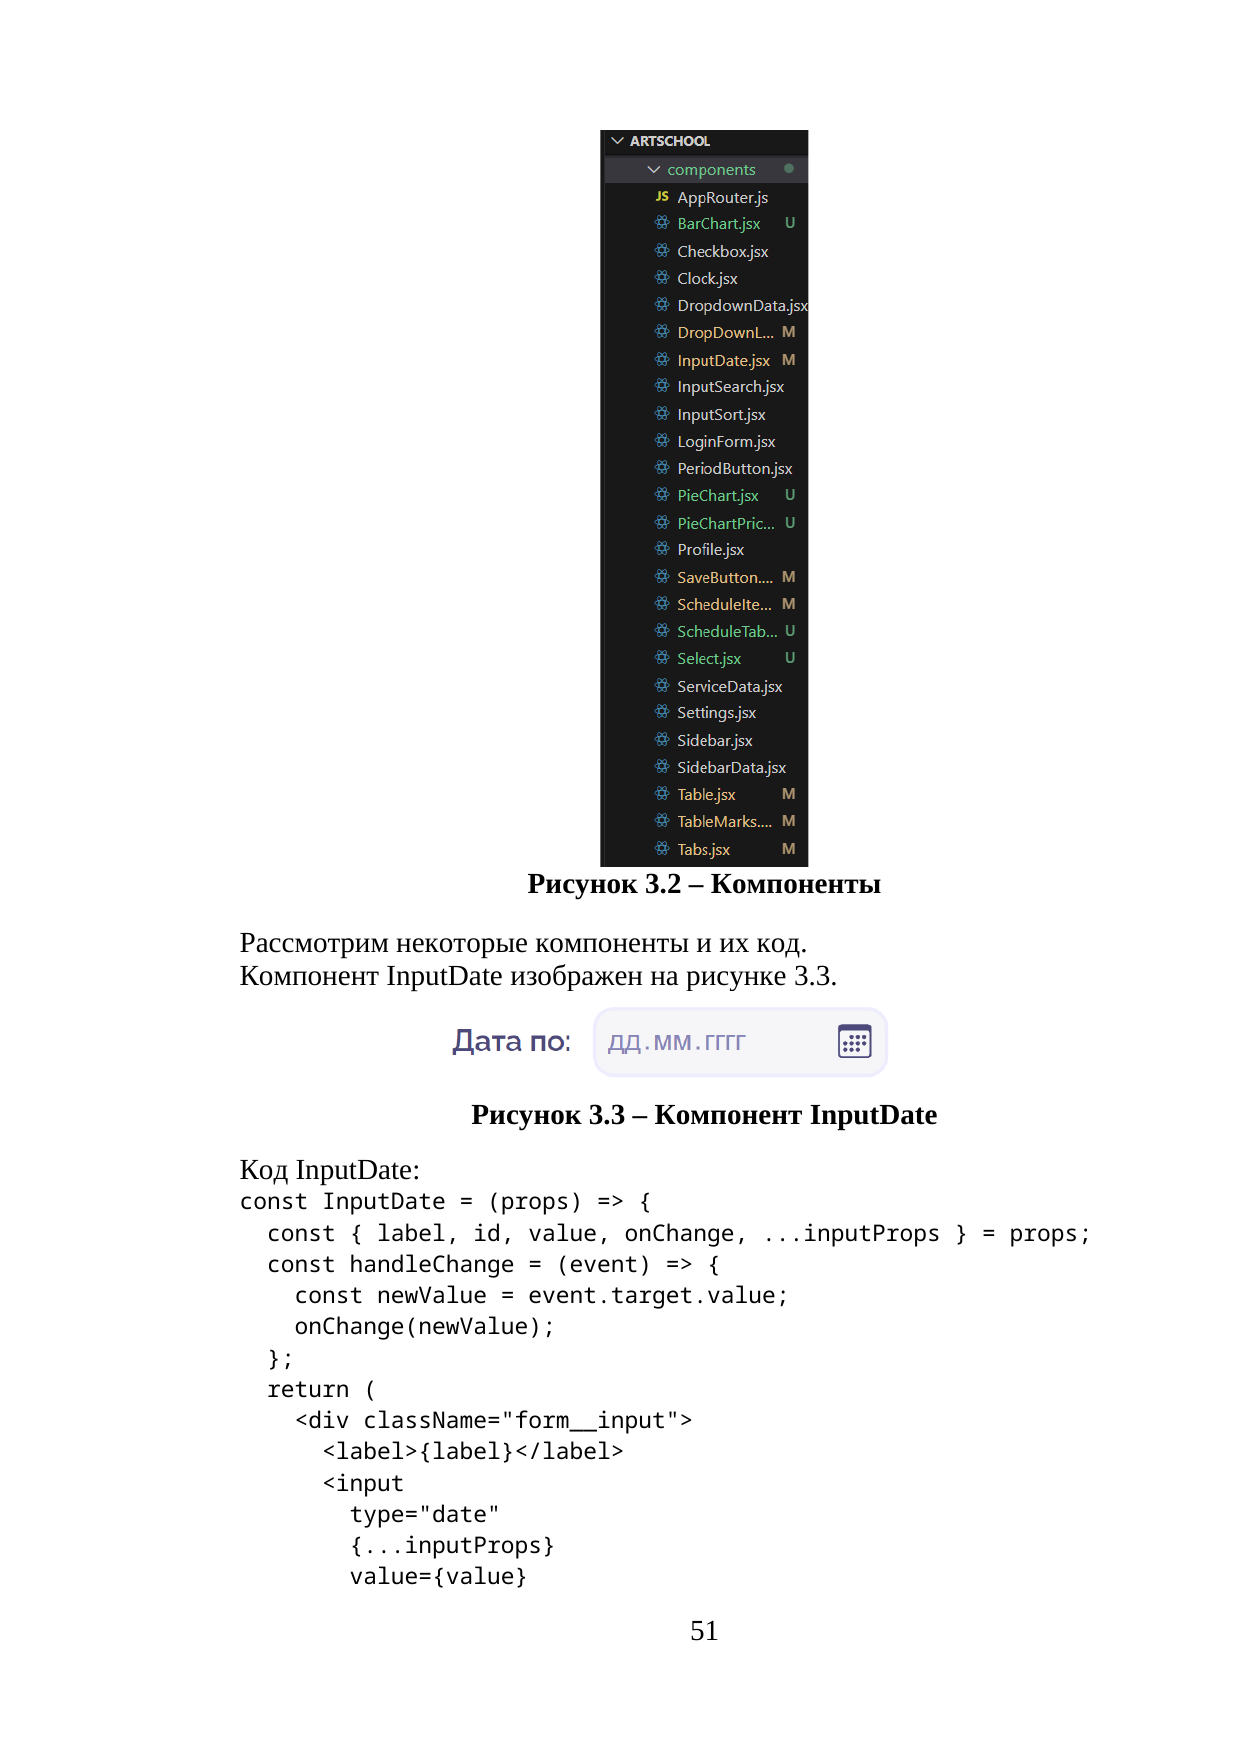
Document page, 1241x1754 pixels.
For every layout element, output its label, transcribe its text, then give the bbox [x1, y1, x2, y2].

text const handleChange = (event) => { [239, 1248, 1169, 1279]
text type="date" [239, 1498, 1169, 1529]
text <div className="form__input"> [239, 1404, 1169, 1435]
text Рисунок 3.2 – Компоненты [165, 866, 1169, 900]
text return ( [239, 1373, 1169, 1404]
text const { label, id, value, onChange, ...inputProps } = props; [239, 1217, 1169, 1248]
picture [600, 130, 809, 867]
text <input [239, 1467, 1169, 1498]
text Код InputDate: [165, 1152, 1169, 1185]
text Рассмотрим некоторые компоненты и их код. [165, 925, 1169, 958]
text onChange(newValue); [239, 1310, 1169, 1342]
text const InputDate = (props) => { [239, 1185, 1169, 1217]
text Рисунок 3.3 – Компонент InputDate [165, 1097, 1169, 1131]
text }; [239, 1342, 1169, 1373]
picture [433, 991, 901, 1098]
text value={value} [239, 1560, 1169, 1592]
text const newValue = event.target.value; [239, 1279, 1169, 1310]
text Компонент InputDate изображен на рисунке 3.3. [165, 958, 1169, 992]
text {...inputProps} [239, 1529, 1169, 1560]
text <label>{label}</label> [239, 1435, 1169, 1467]
